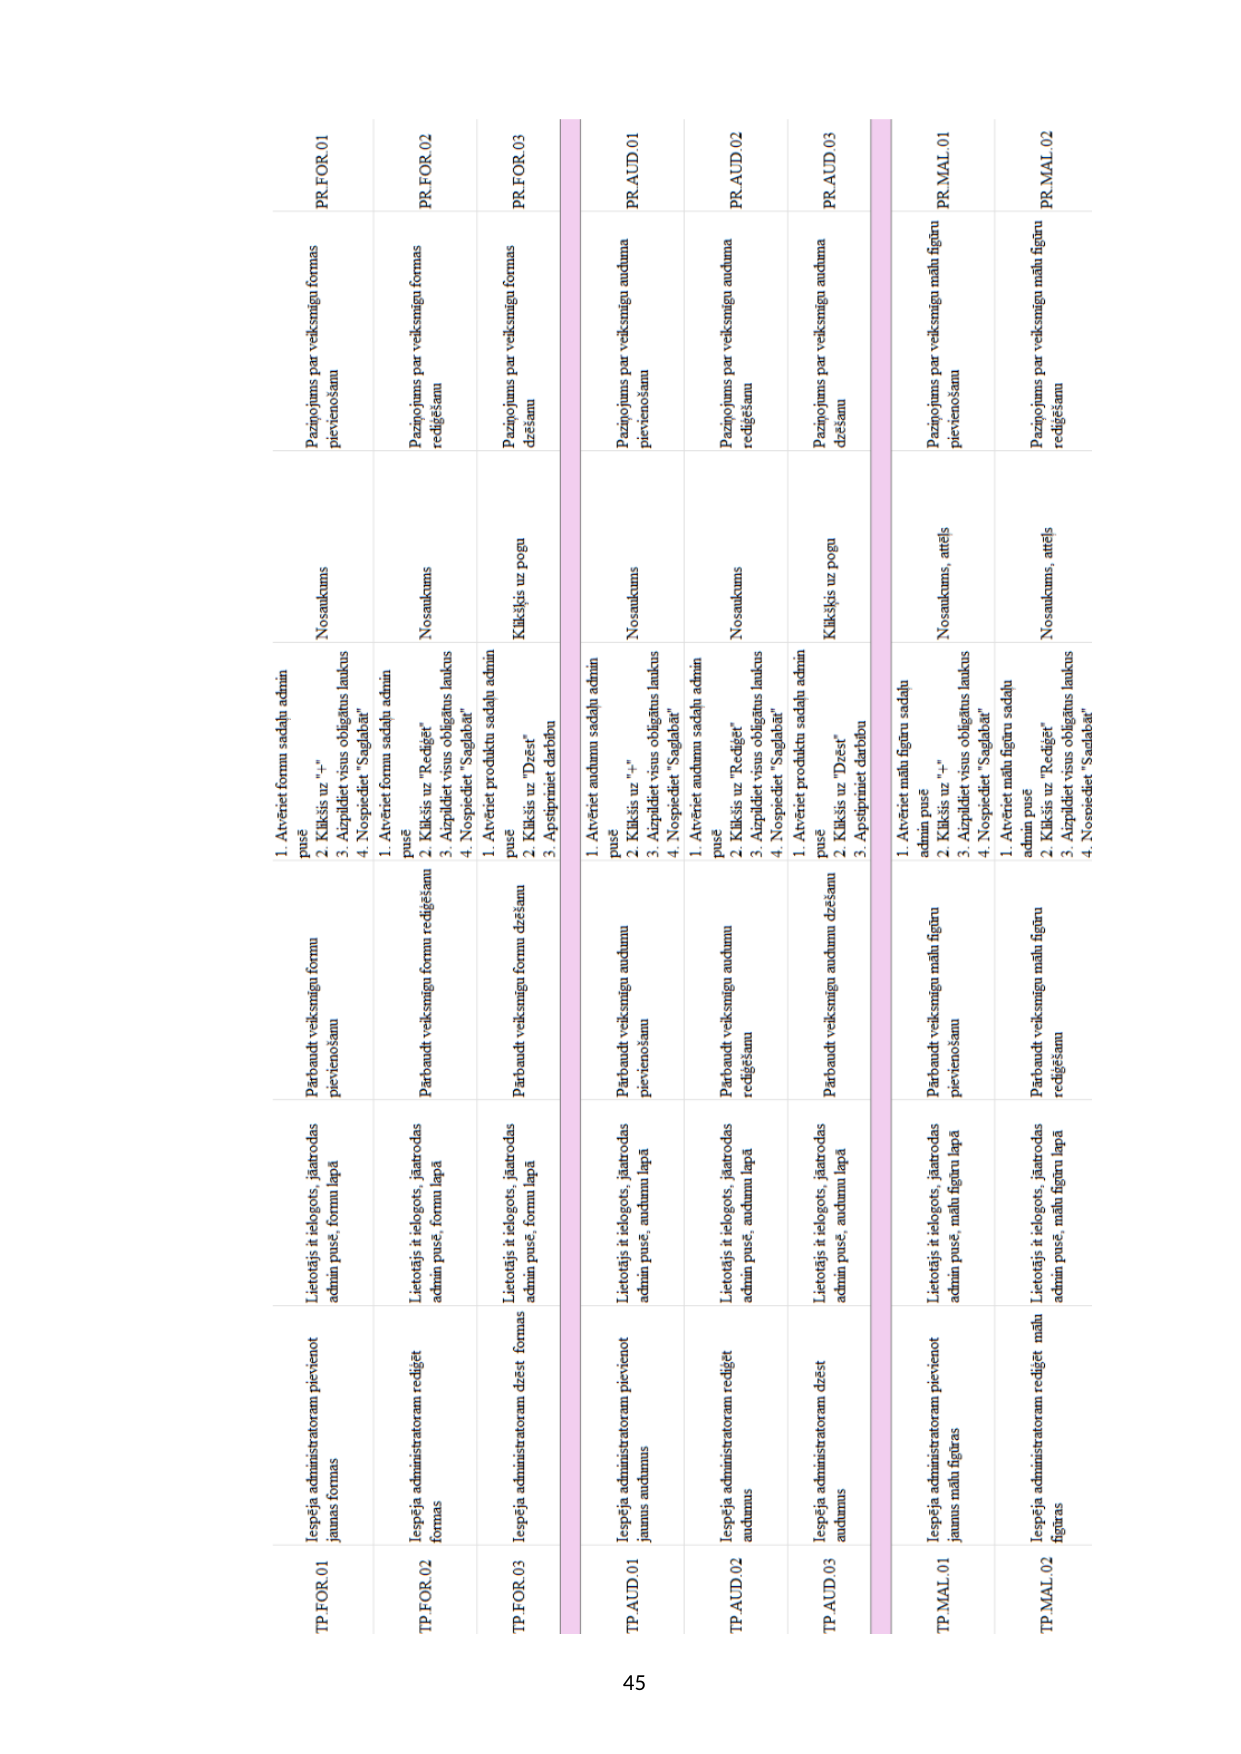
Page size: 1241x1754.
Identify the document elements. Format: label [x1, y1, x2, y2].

picture [274, 120, 1092, 1633]
